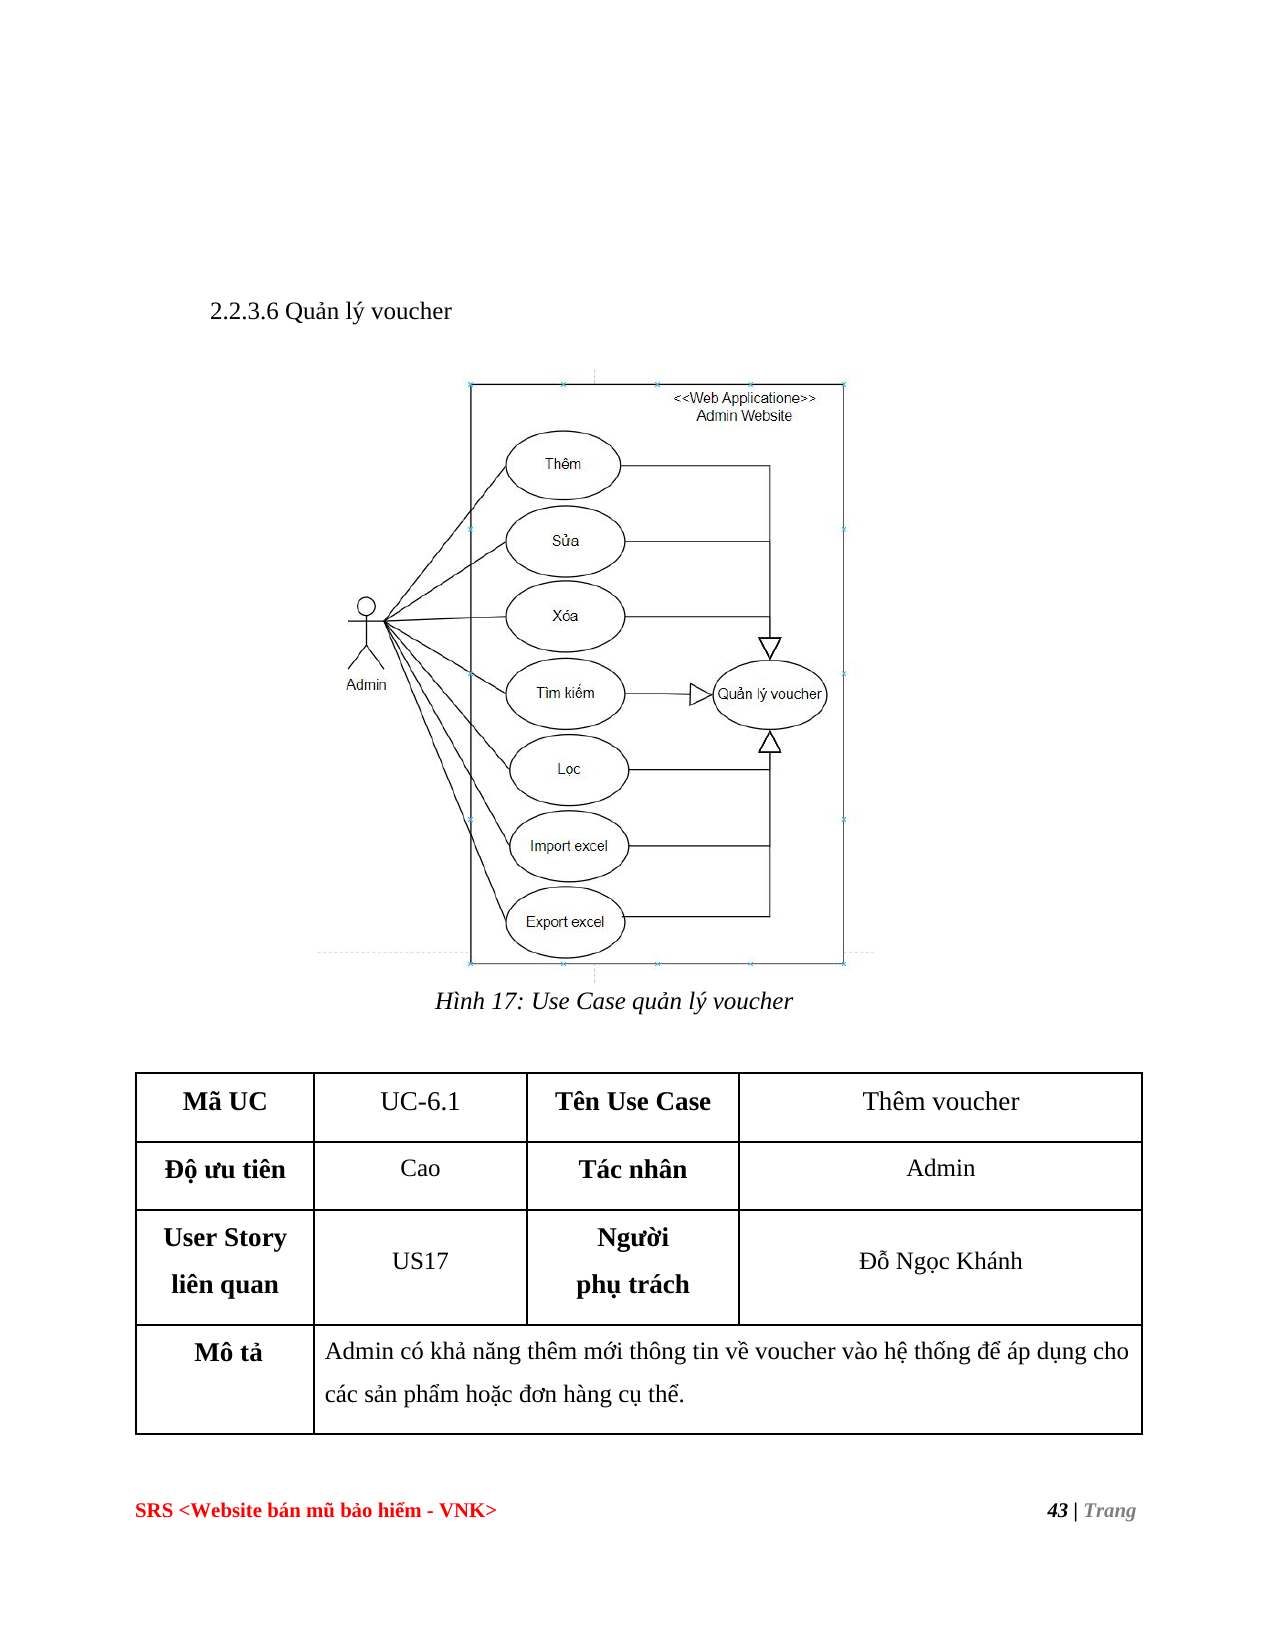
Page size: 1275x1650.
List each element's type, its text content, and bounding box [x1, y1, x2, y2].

text 2.2.3.6 Quản lý voucher [135, 296, 1140, 325]
table_cell Đỗ Ngọc Khánh [740, 1211, 1141, 1324]
table_cell Độ ưu tiên [137, 1143, 313, 1209]
table_cell Cao [315, 1143, 526, 1209]
table_cell Người phụ trách [528, 1211, 738, 1324]
text Hình 17: Use Case quản lý voucher [135, 986, 1140, 1015]
table_cell US17 [315, 1211, 526, 1324]
table_cell Admin có khả năng thêm mới thông tin về voucher vào hệ thống để áp dụng cho các sản phẩm hoặc đơn hàng cụ thể. [315, 1326, 1141, 1433]
table_cell User Story liên quan [137, 1211, 313, 1324]
table_cell Admin [740, 1143, 1141, 1209]
table_cell Mô tả [137, 1326, 313, 1433]
table_header Thêm voucher [740, 1074, 1141, 1141]
picture [316, 370, 875, 985]
table_cell Tác nhân [528, 1143, 738, 1209]
table_header Mã UC [137, 1074, 313, 1141]
table_header UC-6.1 [315, 1074, 526, 1141]
table_header Tên Use Case [528, 1074, 738, 1141]
